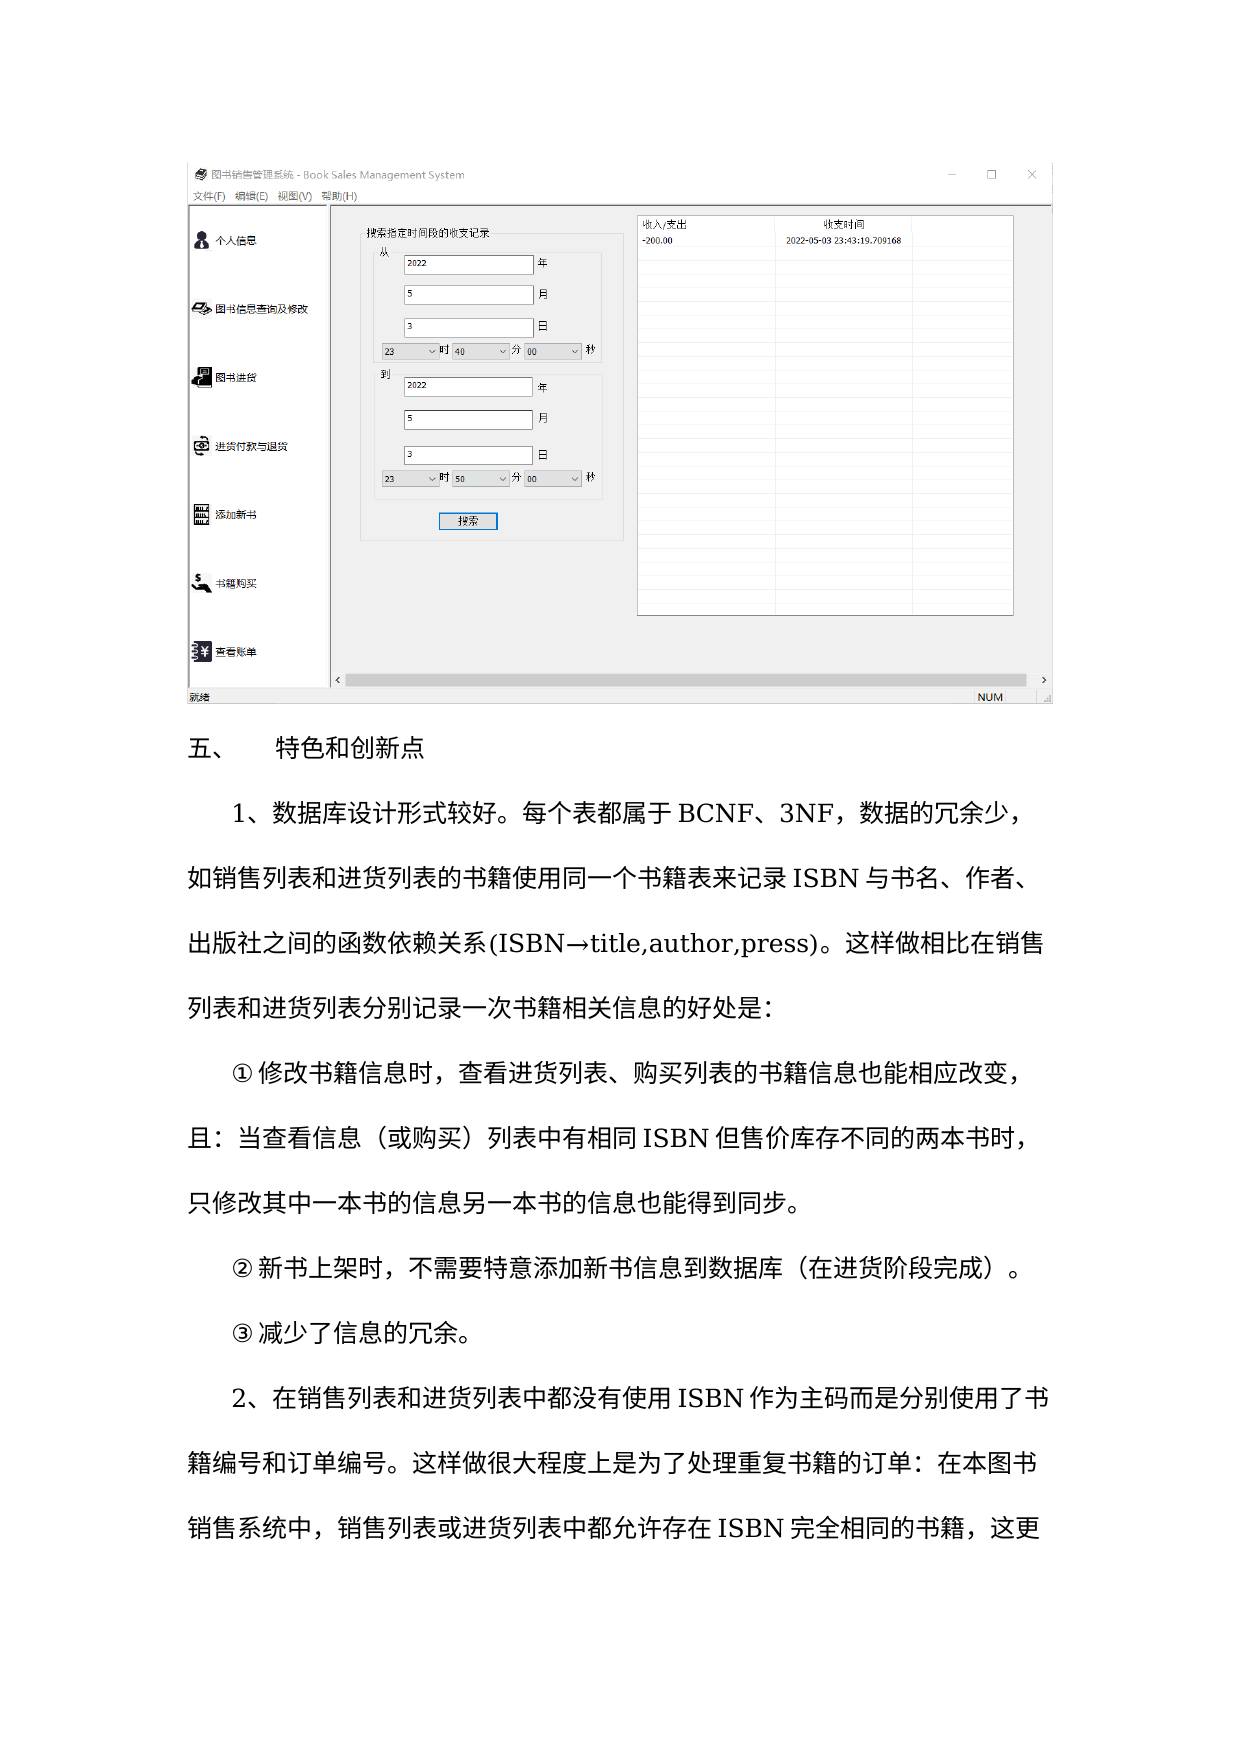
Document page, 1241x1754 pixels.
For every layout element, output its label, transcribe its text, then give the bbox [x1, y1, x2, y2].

text ③减少了信息的冗余。 [187, 1299, 1053, 1364]
picture [187, 162, 1053, 704]
list 特色和创新点 [187, 714, 1053, 779]
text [187, 1364, 1053, 1559]
text ①修改书籍信息时，查看进货列表、购买列表的书籍信息也能相应改变，且：当查看信息（或购买）列表中有相同ISBN但售价库存不同的两本书时，只修改其中一本书的信息另一本书的信息也能得到同步。 [187, 1039, 1053, 1234]
text ②新书上架时，不需要特意添加新书信息到数据库（在进货阶段完成）。 [187, 1234, 1053, 1299]
text 1、数据库设计形式较好。每个表都属于BCNF、3NF，数据的冗余少，如销售列表和进货列表的书籍使用同一个书籍表来记录ISBN与书名、作者、出版社之间的函数依赖关系(ISBN→title,author,press)。这样做相比在销售列表和进货列表分别记录一次书籍相关信息的好处是： [187, 779, 1053, 1039]
